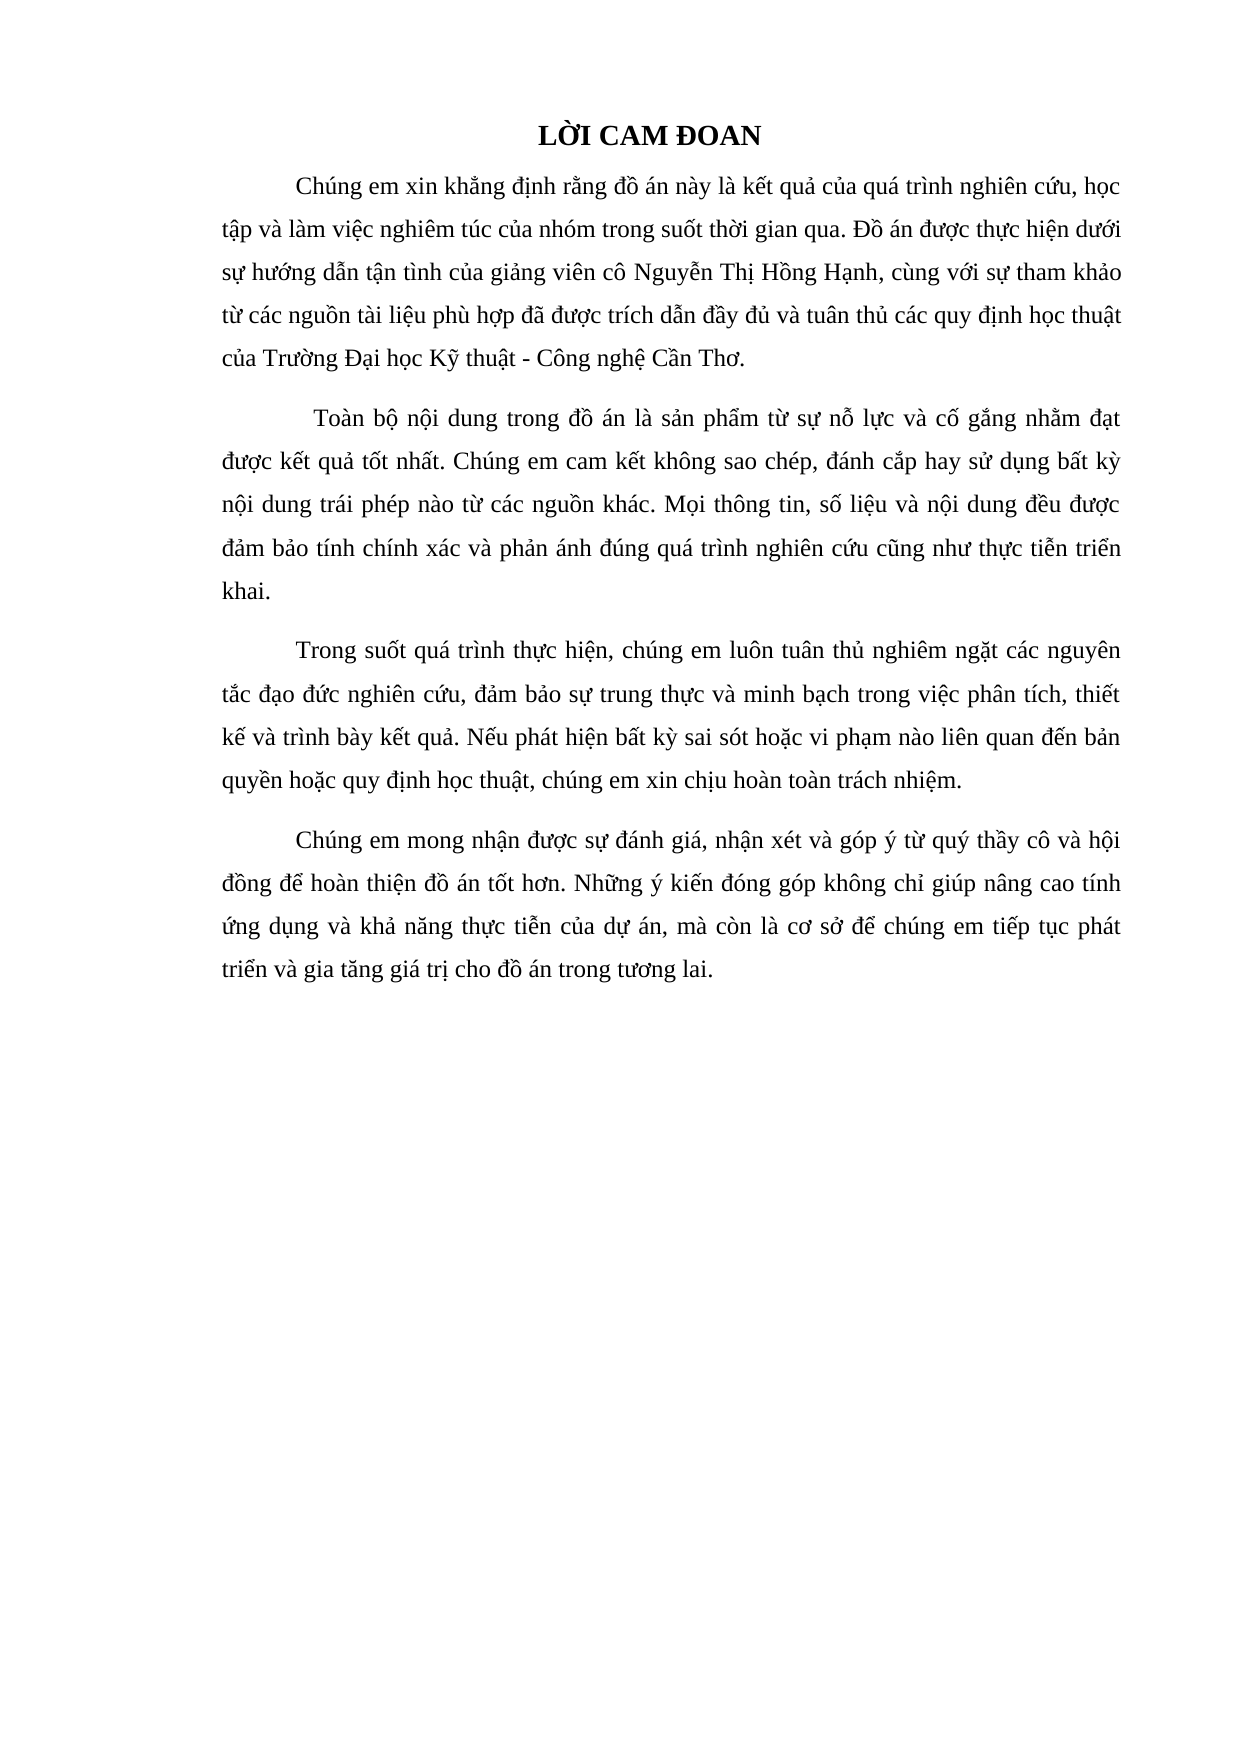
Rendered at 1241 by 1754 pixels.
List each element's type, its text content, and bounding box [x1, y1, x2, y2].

text Chúng em xin khẳng định rằng đồ án này là kết quả của quá trình nghiên cứu, học tập và làm việc nghiêm túc của nhóm trong suốt thời gian qua. Đồ án được thực hiện dưới sự hướng dẫn tận tình của giảng viên cô Nguyễn Thị Hồng Hạnh, cùng với sự tham khảo từ các nguồn tài liệu phù hợp đã được trích dẫn đầy đủ và tuân thủ các quy định học thuật của Trường Đại học Kỹ thuật - Công nghệ Cần Thơ. [222, 171, 1122, 372]
text Chúng em mong nhận được sự đánh giá, nhận xét và góp ý từ quý thầy cô và hội đồng để hoàn thiện đồ án tốt hơn. Những ý kiến đóng góp không chỉ giúp nâng cao tính ứng dụng và khả năng thực tiễn của dự án, mà còn là cơ sở để chúng em tiếp tục phát triển và gia tăng giá trị cho đồ án trong tương lai. [222, 825, 1122, 983]
text LỜI CAM ĐOAN [177, 118, 1122, 152]
text Trong suốt quá trình thực hiện, chúng em luôn tuân thủ nghiêm ngặt các nguyên tắc đạo đức nghiên cứu, đảm bảo sự trung thực và minh bạch trong việc phân tích, thiết kế và trình bày kết quả. Nếu phát hiện bất kỳ sai sót hoặc vi phạm nào liên quan đến bản quyền hoặc quy định học thuật, chúng em xin chịu hoàn toàn trách nhiệm. [222, 636, 1122, 794]
text Toàn bộ nội dung trong đồ án là sản phẩm từ sự nỗ lực và cố gắng nhằm đạt được kết quả tốt nhất. Chúng em cam kết không sao chép, đánh cắp hay sử dụng bất kỳ nội dung trái phép nào từ các nguồn khác. Mọi thông tin, số liệu và nội dung đều được đảm bảo tính chính xác và phản ánh đúng quá trình nghiên cứu cũng như thực tiễn triển khai. [222, 403, 1122, 604]
